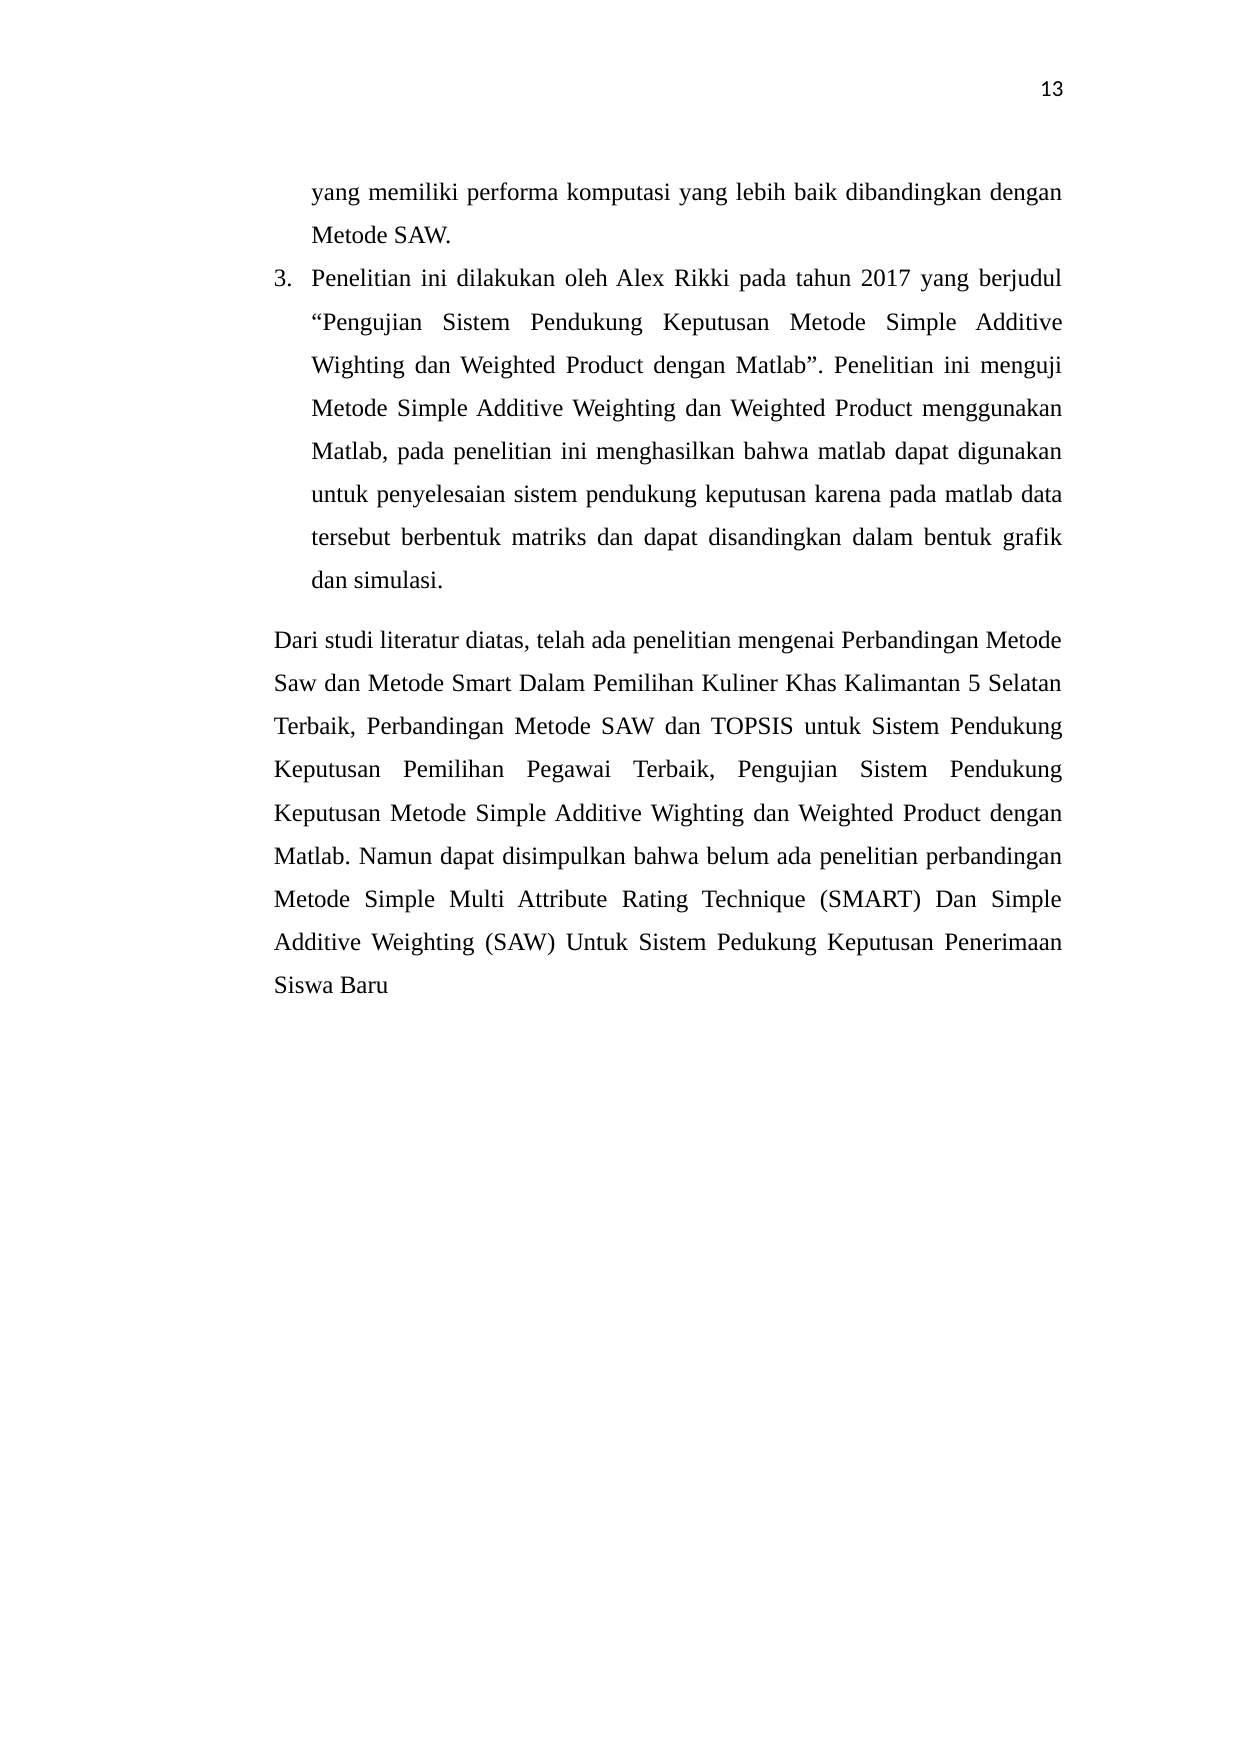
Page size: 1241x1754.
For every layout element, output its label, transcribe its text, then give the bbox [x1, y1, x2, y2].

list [274, 177, 1063, 249]
list Penelitian ini dilakukan oleh Alex Rikki pada tahun 2017 yang berjudul “Pengujian Sistem Pendukung Keputusan Metode Simple Additive Wighting dan Weighted Product dengan Matlab”. Penelitian ini menguji Metode Simple Additive Weighting dan Weighted Product menggunakan Matlab, pada penelitian ini menghasilkan bahwa matlab dapat digunakan untuk penyelesaian sistem pendukung keputusan karena pada matlab data tersebut berbentuk matriks dan dapat disandingkan dalam bentuk grafik dan simulasi. [274, 263, 1063, 594]
text Dari studi literatur diatas, telah ada penelitian mengenai Perbandingan Metode Saw dan Metode Smart Dalam Pemilihan Kuliner Khas Kalimantan 5 Selatan Terbaik, Perbandingan Metode SAW dan TOPSIS untuk Sistem Pendukung Keputusan Pemilihan Pegawai Terbaik, Pengujian Sistem Pendukung Keputusan Metode Simple Additive Wighting dan Weighted Product dengan Matlab. Namun dapat disimpulkan bahwa belum ada penelitian perbandingan Metode Simple Multi Attribute Rating Technique (SMART) Dan Simple Additive Weighting (SAW) Untuk Sistem Pedukung Keputusan Penerimaan Siswa Baru [274, 625, 1063, 999]
